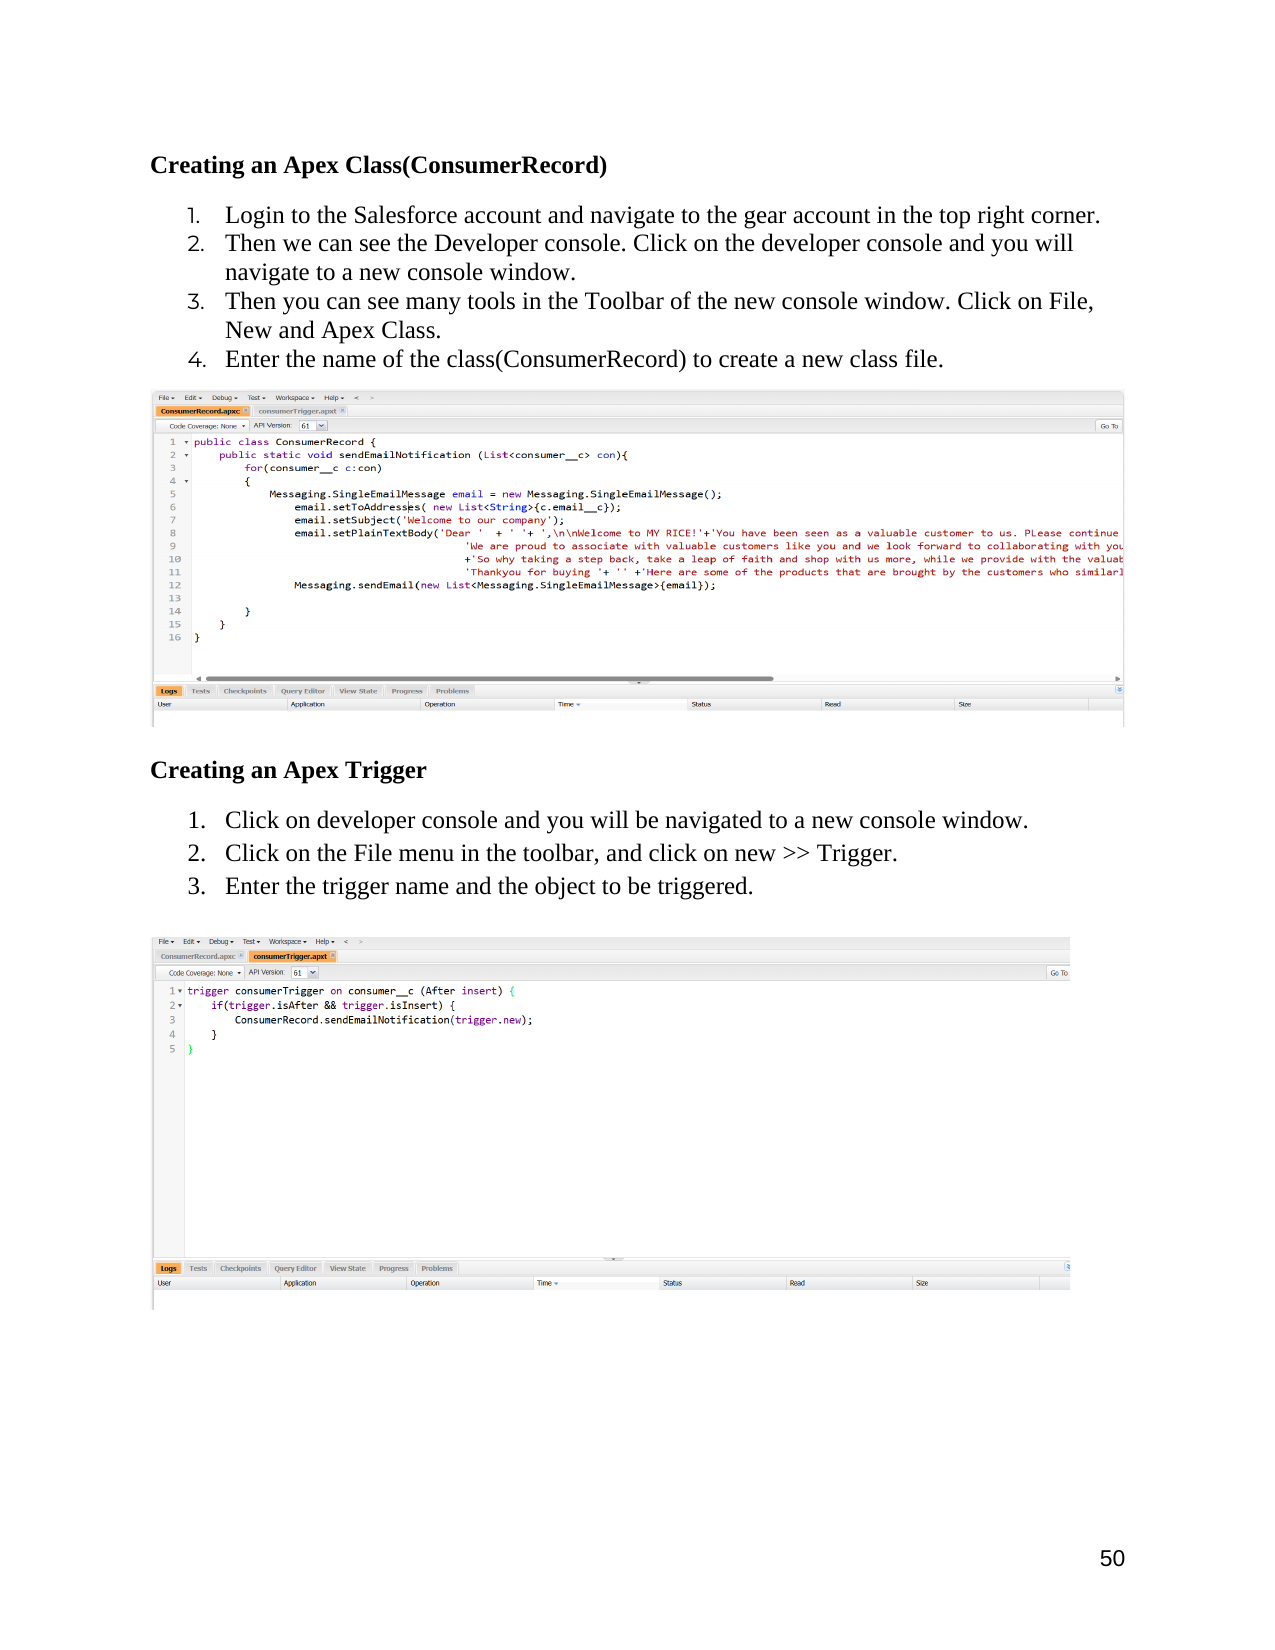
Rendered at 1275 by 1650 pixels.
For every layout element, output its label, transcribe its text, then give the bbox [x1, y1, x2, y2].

list Enter the trigger name and the object to be triggered. [187, 871, 1125, 900]
subtitle Creating an Apex Class(ConsumerRecord) [150, 150, 1125, 179]
picture [150, 389, 1125, 727]
list Enter the name of the class(ConsumerRecord) to create a new class file. [187, 344, 1125, 373]
list Click on the File menu in the toolbar, and click on new >> Trigger. [187, 838, 1125, 867]
subtitle Creating an Apex Trigger [150, 755, 1125, 784]
picture [150, 937, 1071, 1310]
list Then you can see many tools in the Toolbar of the new console window. Click on File, New and Apex Class. [187, 286, 1125, 344]
list Click on developer console and you will be navigated to a new console window. [187, 805, 1125, 834]
list Then we can see the Developer console. Click on the developer console and you will navigate to a new console window. [187, 228, 1125, 286]
list Login to the Salesforce account and navigate to the gear account in the top right corner. [187, 200, 1125, 228]
